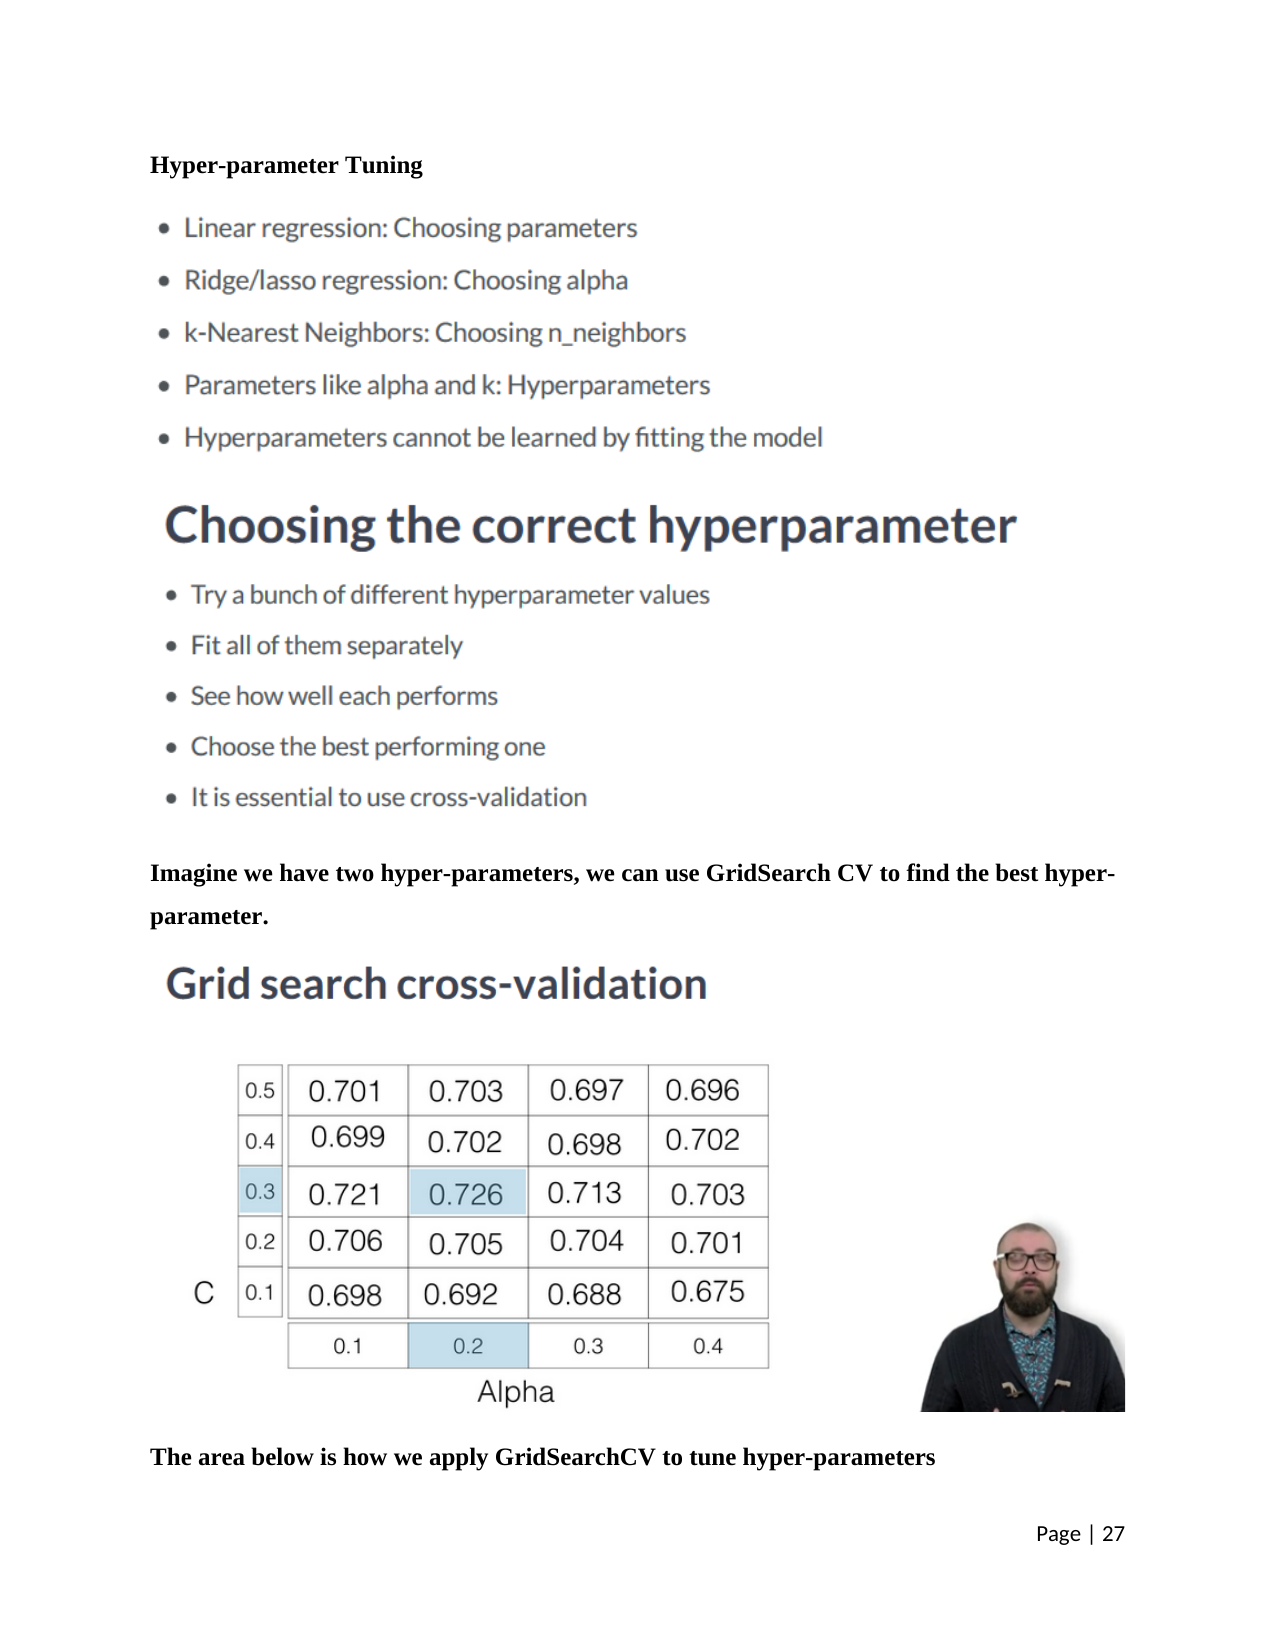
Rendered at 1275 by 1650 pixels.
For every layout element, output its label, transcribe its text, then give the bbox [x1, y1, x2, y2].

text Imagine we have two hyper-parameters, we can use GridSearch CV to find the best hyper-parameter. [150, 858, 1125, 929]
text Hyper-parameter Tuning [150, 150, 1125, 179]
text The area below is how we apply GridSearchCV to tune hyper-parameters [150, 1442, 1125, 1471]
picture [150, 500, 1125, 827]
picture [150, 960, 1125, 1412]
picture [150, 209, 1125, 471]
